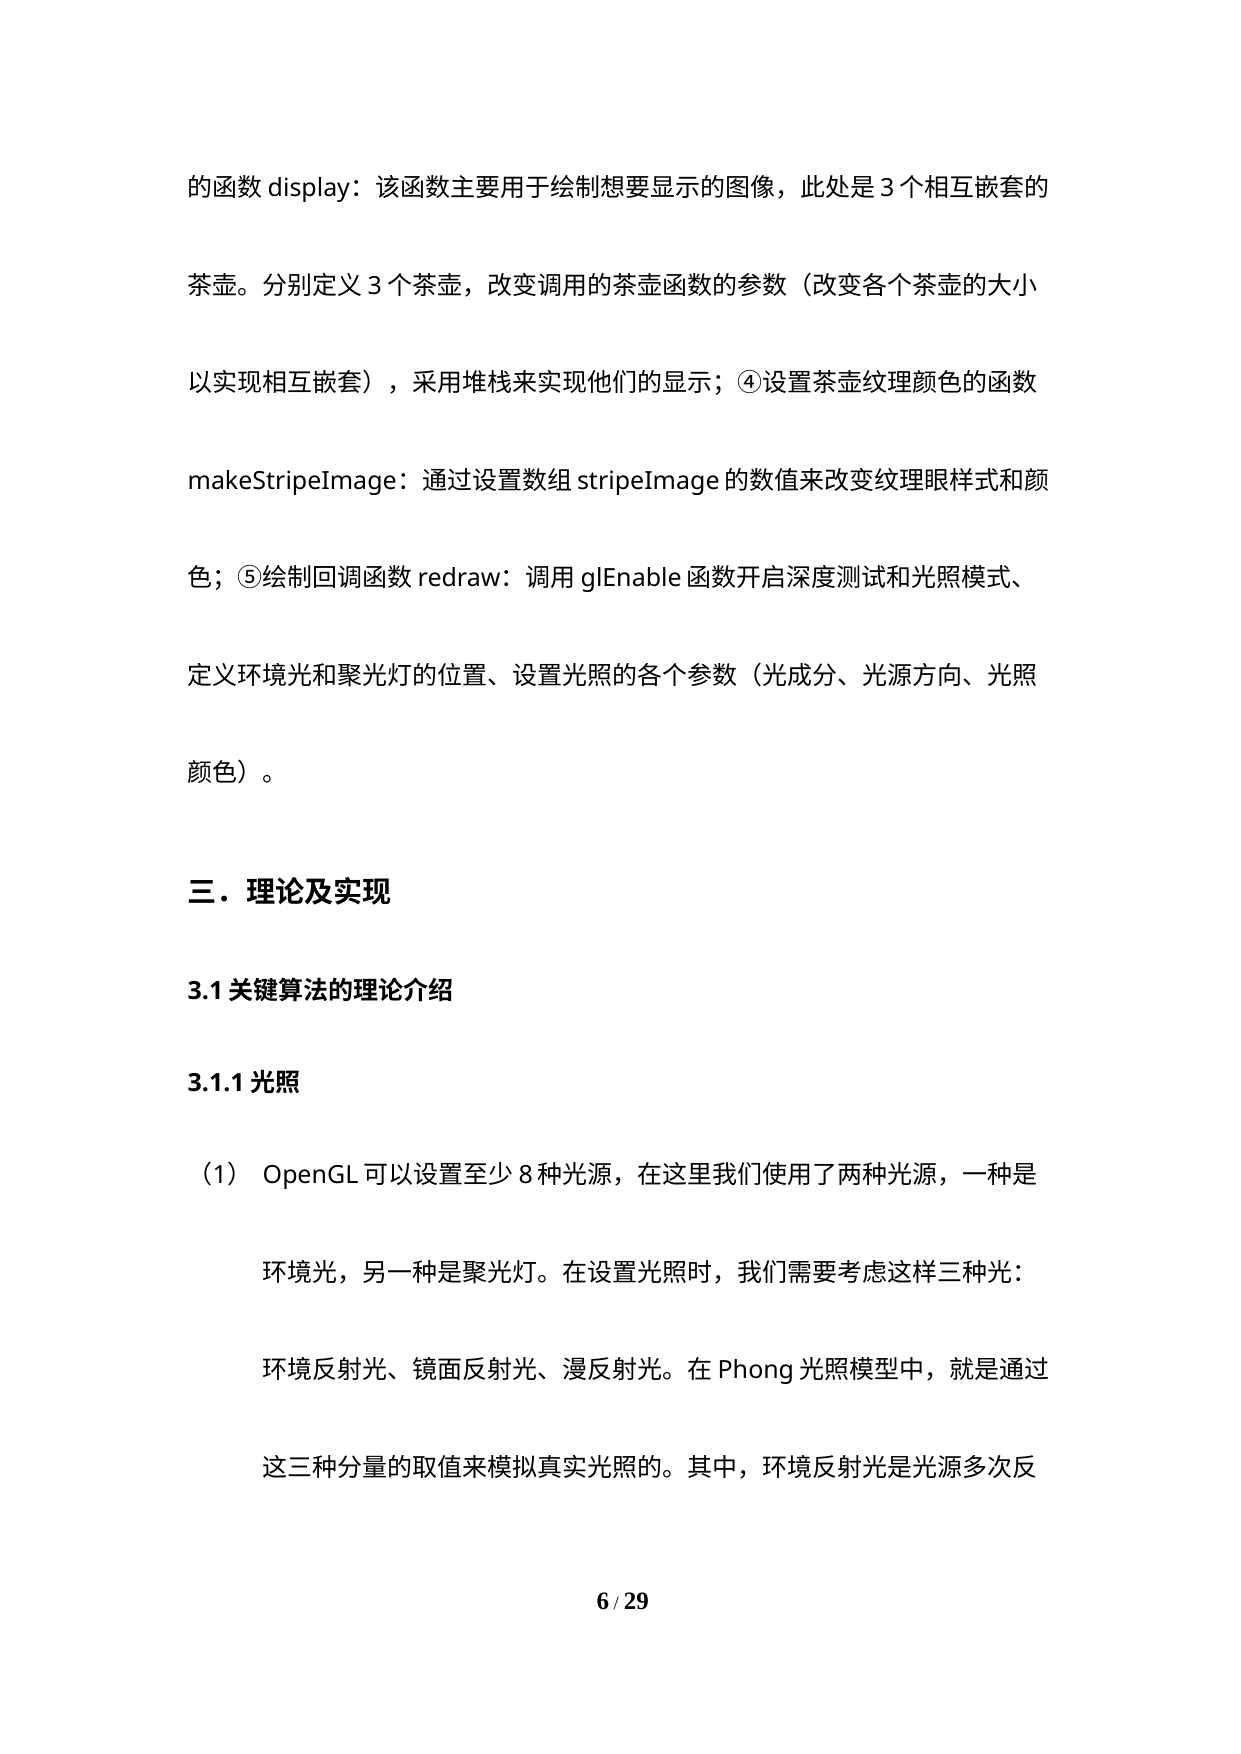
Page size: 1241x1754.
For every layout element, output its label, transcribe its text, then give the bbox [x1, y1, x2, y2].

subtitle 3.1.1光照 [187, 1048, 1053, 1113]
subtitle 三．理论及实现 [187, 857, 1053, 922]
subtitle 3.1关键算法的理论介绍 [187, 956, 1053, 1021]
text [187, 153, 1053, 803]
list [187, 1140, 1053, 1498]
